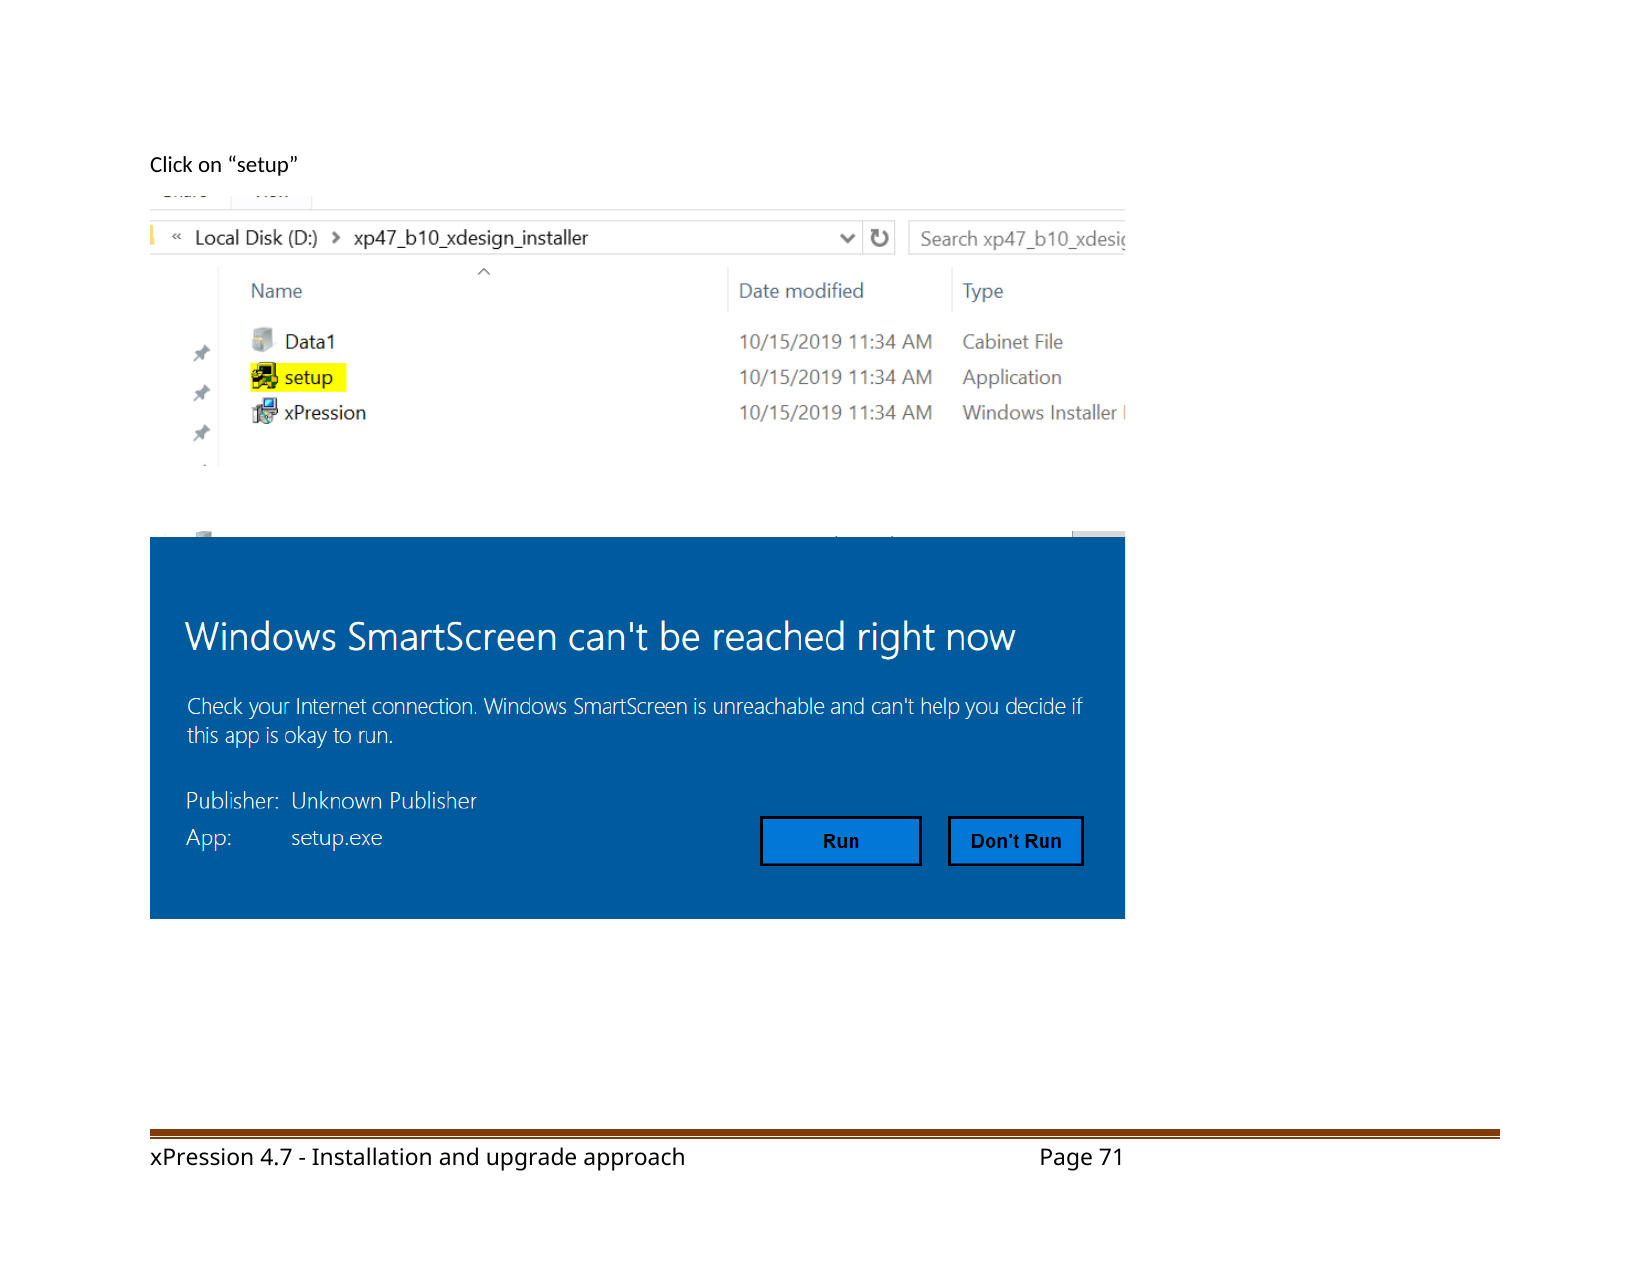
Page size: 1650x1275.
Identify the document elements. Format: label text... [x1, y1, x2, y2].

text Click on “setup” [150, 150, 1500, 178]
picture [150, 531, 1125, 919]
picture [150, 196, 1125, 466]
